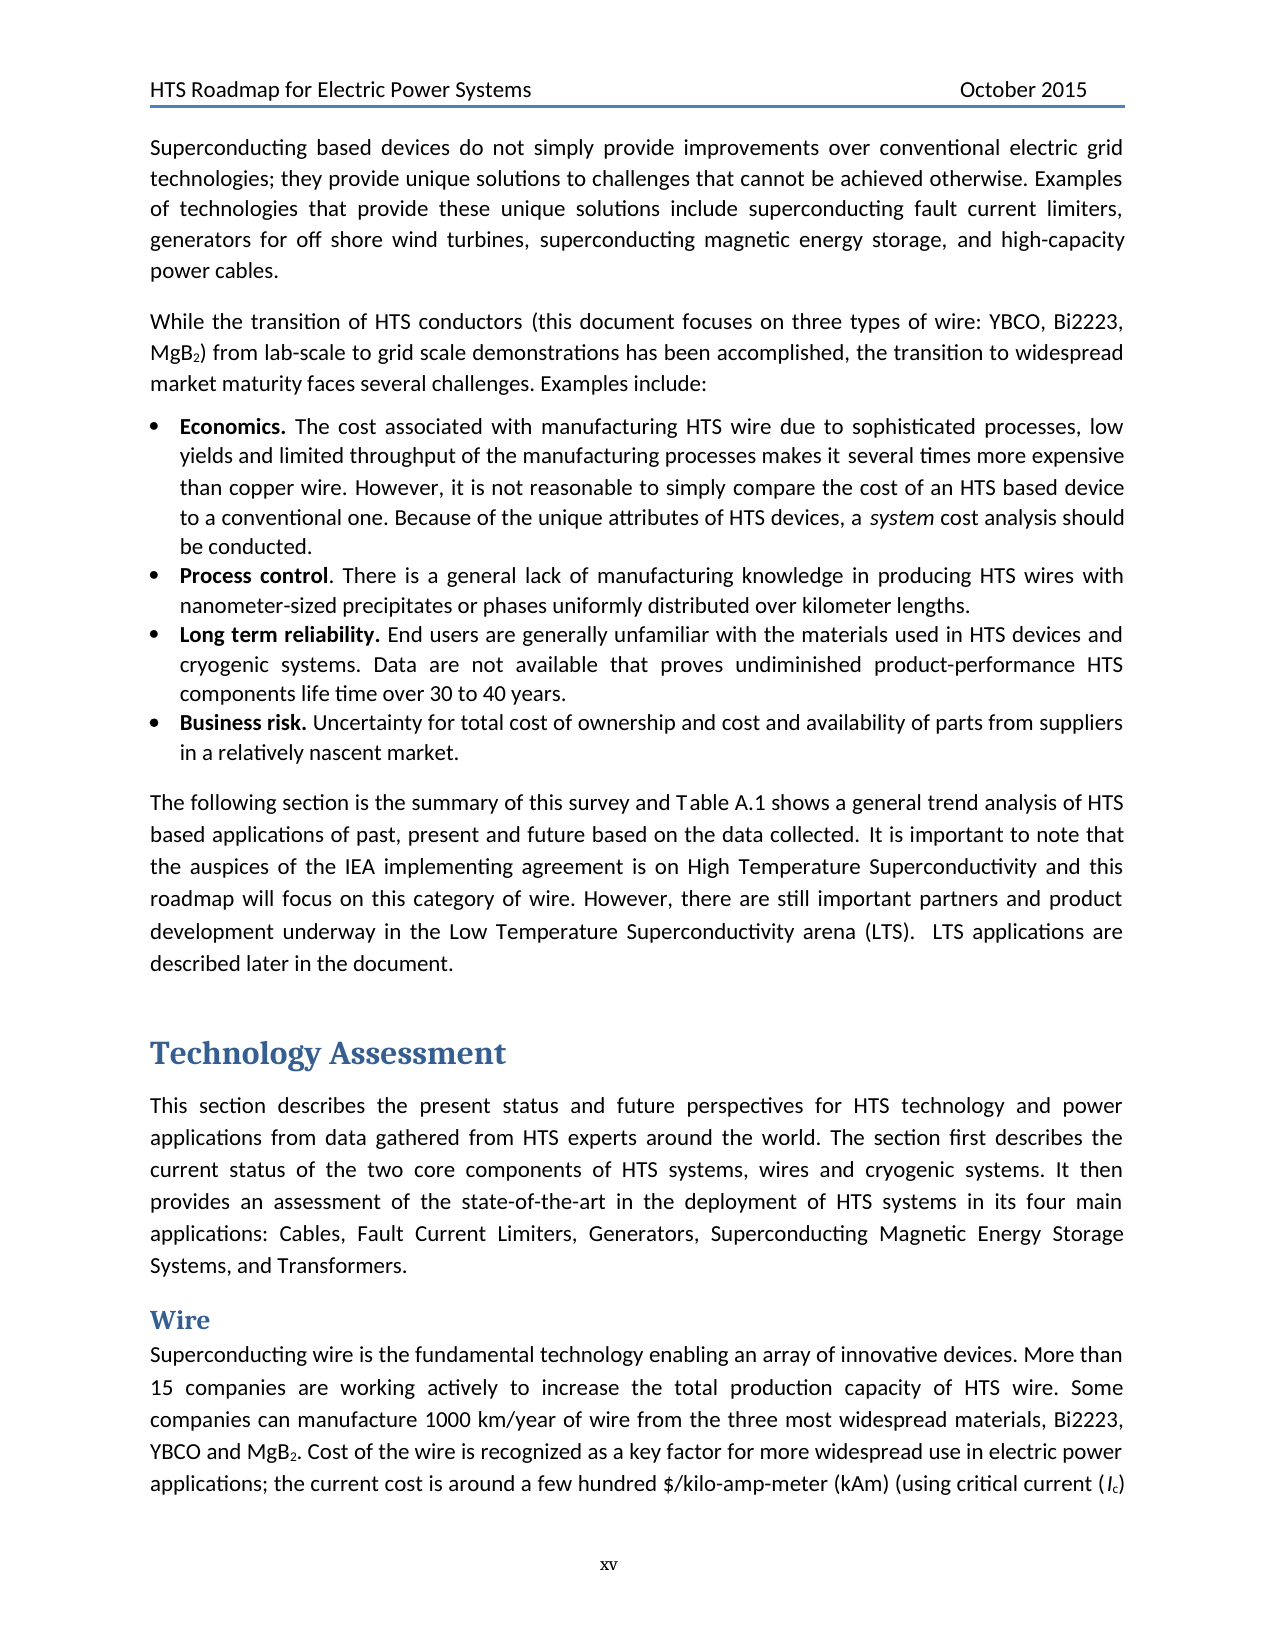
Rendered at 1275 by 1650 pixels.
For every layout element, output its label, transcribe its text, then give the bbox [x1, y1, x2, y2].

text The following section is the summary of this survey and Table A.1 shows a general trend analysis of HTS based applications of past, present and future based on the data collected. It is important to note that the auspices of the IEA implementing agreement is on High Temperature Superconductivity and this roadmap will focus on this category of wire. However, there are still important partners and product development underway in the Low Temperature Superconductivity arena (LTS). LTS applications are described later in the document. [150, 788, 1125, 977]
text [150, 1340, 1125, 1497]
text Business risk. Uncertainty for total cost of ownership and cost and availability of parts from suppliers in a relatively nascent market. [150, 708, 1125, 766]
text Superconducting based devices do not simply provide improvements over conventional electric grid technologies; they provide unique solutions to challenges that cannot be achieved otherwise. Examples of technologies that provide these unique solutions include superconducting fault current limiters, generators for off shore wind turbines, superconducting magnetic energy storage, and high-capacity power cables. [150, 133, 1125, 284]
text Long term reliability. End users are generally unfamiliar with the materials used in HTS devices and cryogenic systems. Data are not available that proves undiminished product-performance HTS components life time over 30 to 40 years. [150, 620, 1125, 707]
text Economics. The cost associated with manufacturing HTS wire due to sophisticated processes, low yields and limited throughput of the manufacturing processes makes it several times more expensive than copper wire. However, it is not reasonable to simply compare the cost of an HTS based device to a conventional one. Because of the unique attributes of HTS devices, a system cost analysis should be conducted. [150, 412, 1125, 560]
text Process control. There is a general lack of manufacturing knowledge in producing HTS wires with nanometer-sized precipitates or phases uniformly distributed over kilometer lengths. [150, 562, 1125, 619]
text This section describes the present status and future perspectives for HTS technology and power applications from data gathered from HTS experts around the world. The section first describes the current status of the two core components of HTS systems, wires and cryogenic systems. It then provides an assessment of the state-of-the-art in the deployment of HTS systems in its four main applications: Cables, Fault Current Limiters, Generators, Superconducting Magnetic Energy Storage Systems, and Transformers. [150, 1091, 1125, 1280]
subtitle Technology Assessment [150, 1034, 1125, 1072]
text Wire [150, 1305, 1125, 1336]
text While the transition of HTS conductors (this document focuses on three types of wire: YBCO, Bi2223, MgB2) from lab-scale to grid scale demonstrations has been accomplished, the transition to widespread market maturity faces several challenges. Examples include: [150, 307, 1125, 397]
